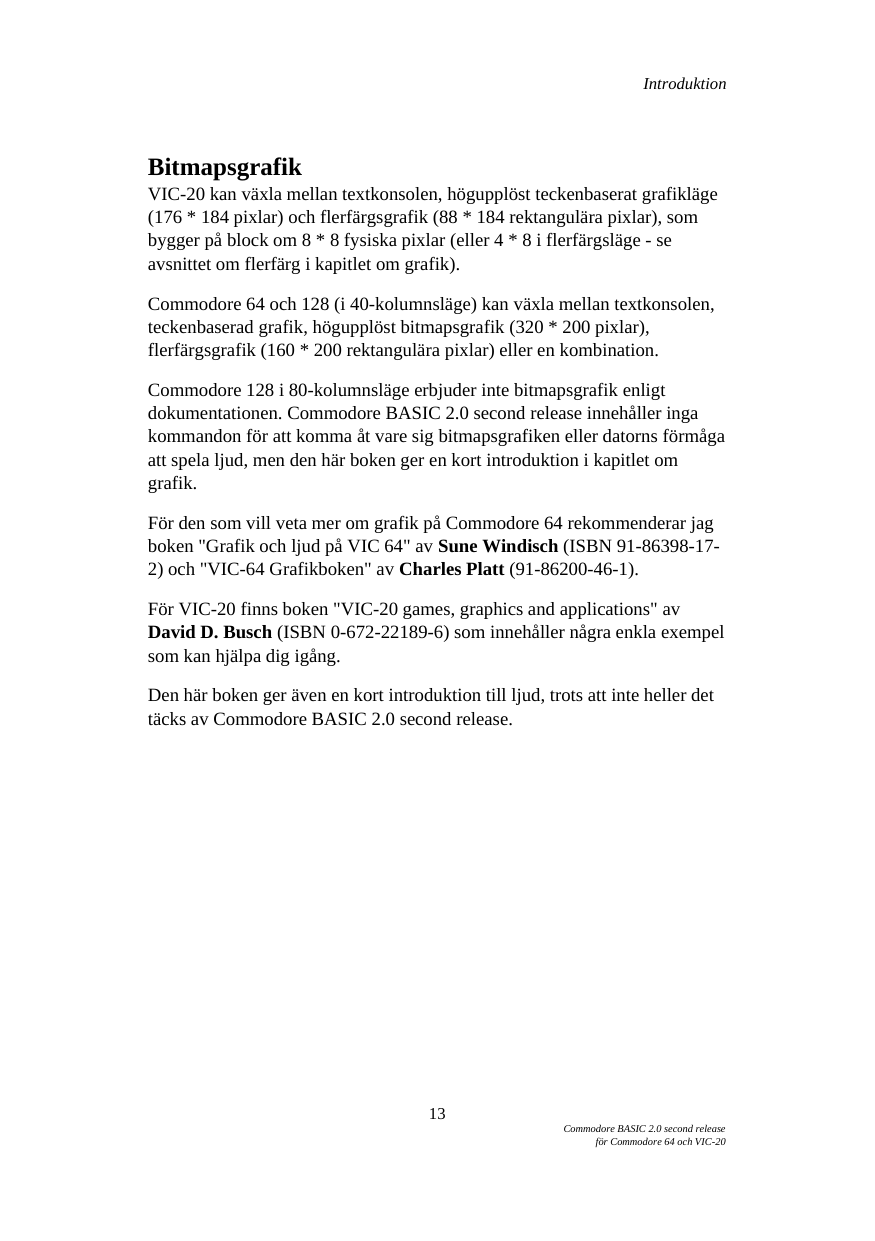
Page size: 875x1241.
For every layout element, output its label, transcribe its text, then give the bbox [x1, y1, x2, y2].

subtitle Bitmapsgrafik [148, 152, 726, 181]
text För VIC-20 finns boken "VIC-20 games, graphics and applications" av David D. Busch (ISBN 0-672-22189-6) som innehåller några enkla exempel som kan hjälpa dig igång. [148, 598, 726, 666]
text VIC-20 kan växla mellan textkonsolen, högupplöst teckenbaserat grafikläge (176 * 184 pixlar) och flerfärgsgrafik (88 * 184 rektangulära pixlar), som bygger på block om 8 * 8 fysiska pixlar (eller 4 * 8 i flerfärgsläge - se avsnittet om flerfärg i kapitlet om grafik). [148, 183, 726, 274]
text Den här boken ger även en kort introduktion till ljud, trots att inte heller det täcks av Commodore BASIC 2.0 second release. [148, 684, 726, 729]
text För den som vill veta mer om grafik på Commodore 64 rekommenderar jag boken "Grafik och ljud på VIC 64" av Sune Windisch (ISBN 91-86398-17-2) och "VIC-64 Grafikboken" av Charles Platt (91-86200-46-1). [148, 512, 726, 580]
text Commodore 128 i 80-kolumnsläge erbjuder inte bitmapsgrafik enligt dokumentationen. Commodore BASIC 2.0 second release innehåller inga kommandon för att komma åt vare sig bitmapsgrafiken eller datorns förmåga att spela ljud, men den här boken ger en kort introduktion i kapitlet om grafik. [148, 379, 726, 493]
text Commodore 64 och 128 (i 40-kolumnsläge) kan växla mellan textkonsolen, teckenbaserad grafik, högupplöst bitmapsgrafik (320 * 200 pixlar), flerfärgsgrafik (160 * 200 rektangulära pixlar) eller en kombination. [148, 292, 726, 361]
